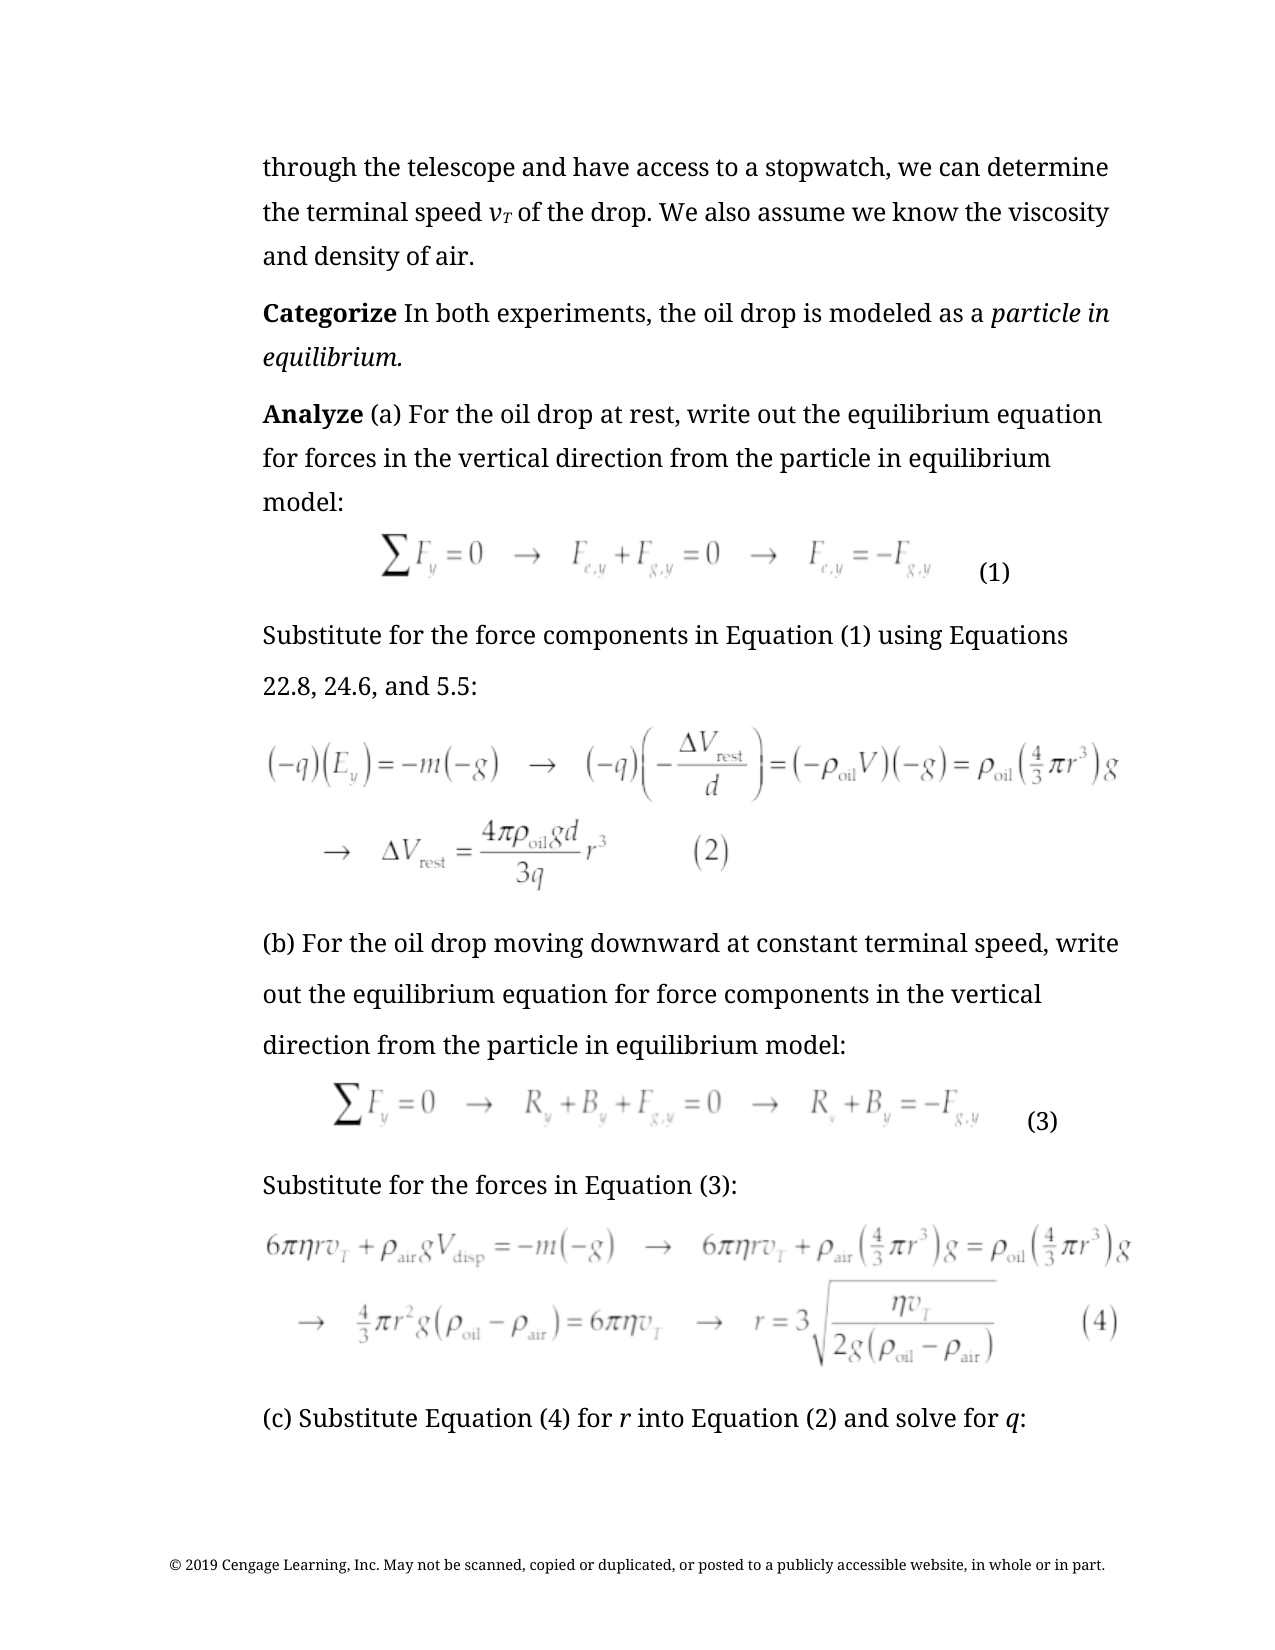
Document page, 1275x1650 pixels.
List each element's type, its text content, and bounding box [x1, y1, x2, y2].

text Substitute for the forces in Equation (3): [262, 1167, 1125, 1201]
text (b) For the oil drop moving downward at constant terminal speed, write out the equilibrium equation for force components in the vertical direction from the particle in equilibrium model: [262, 925, 1125, 1061]
text Categorize In both experiments, the oil drop is modeled as a particle in equilibrium. [262, 295, 1125, 374]
text (1) [262, 529, 1125, 588]
text (c) Substitute Equation (4) for r into Equation (2) and solve for q: [262, 1401, 1125, 1435]
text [262, 150, 1125, 273]
text (3) [262, 1078, 1125, 1138]
text Analyze (a) For the oil drop at rest, write out the equilibrium equation for forces in the vertical direction from the particle in equilibrium model: [262, 396, 1125, 519]
text Substitute for the force components in Equation (1) using Equations 22.8, 24.6, and 5.5: [262, 618, 1125, 703]
